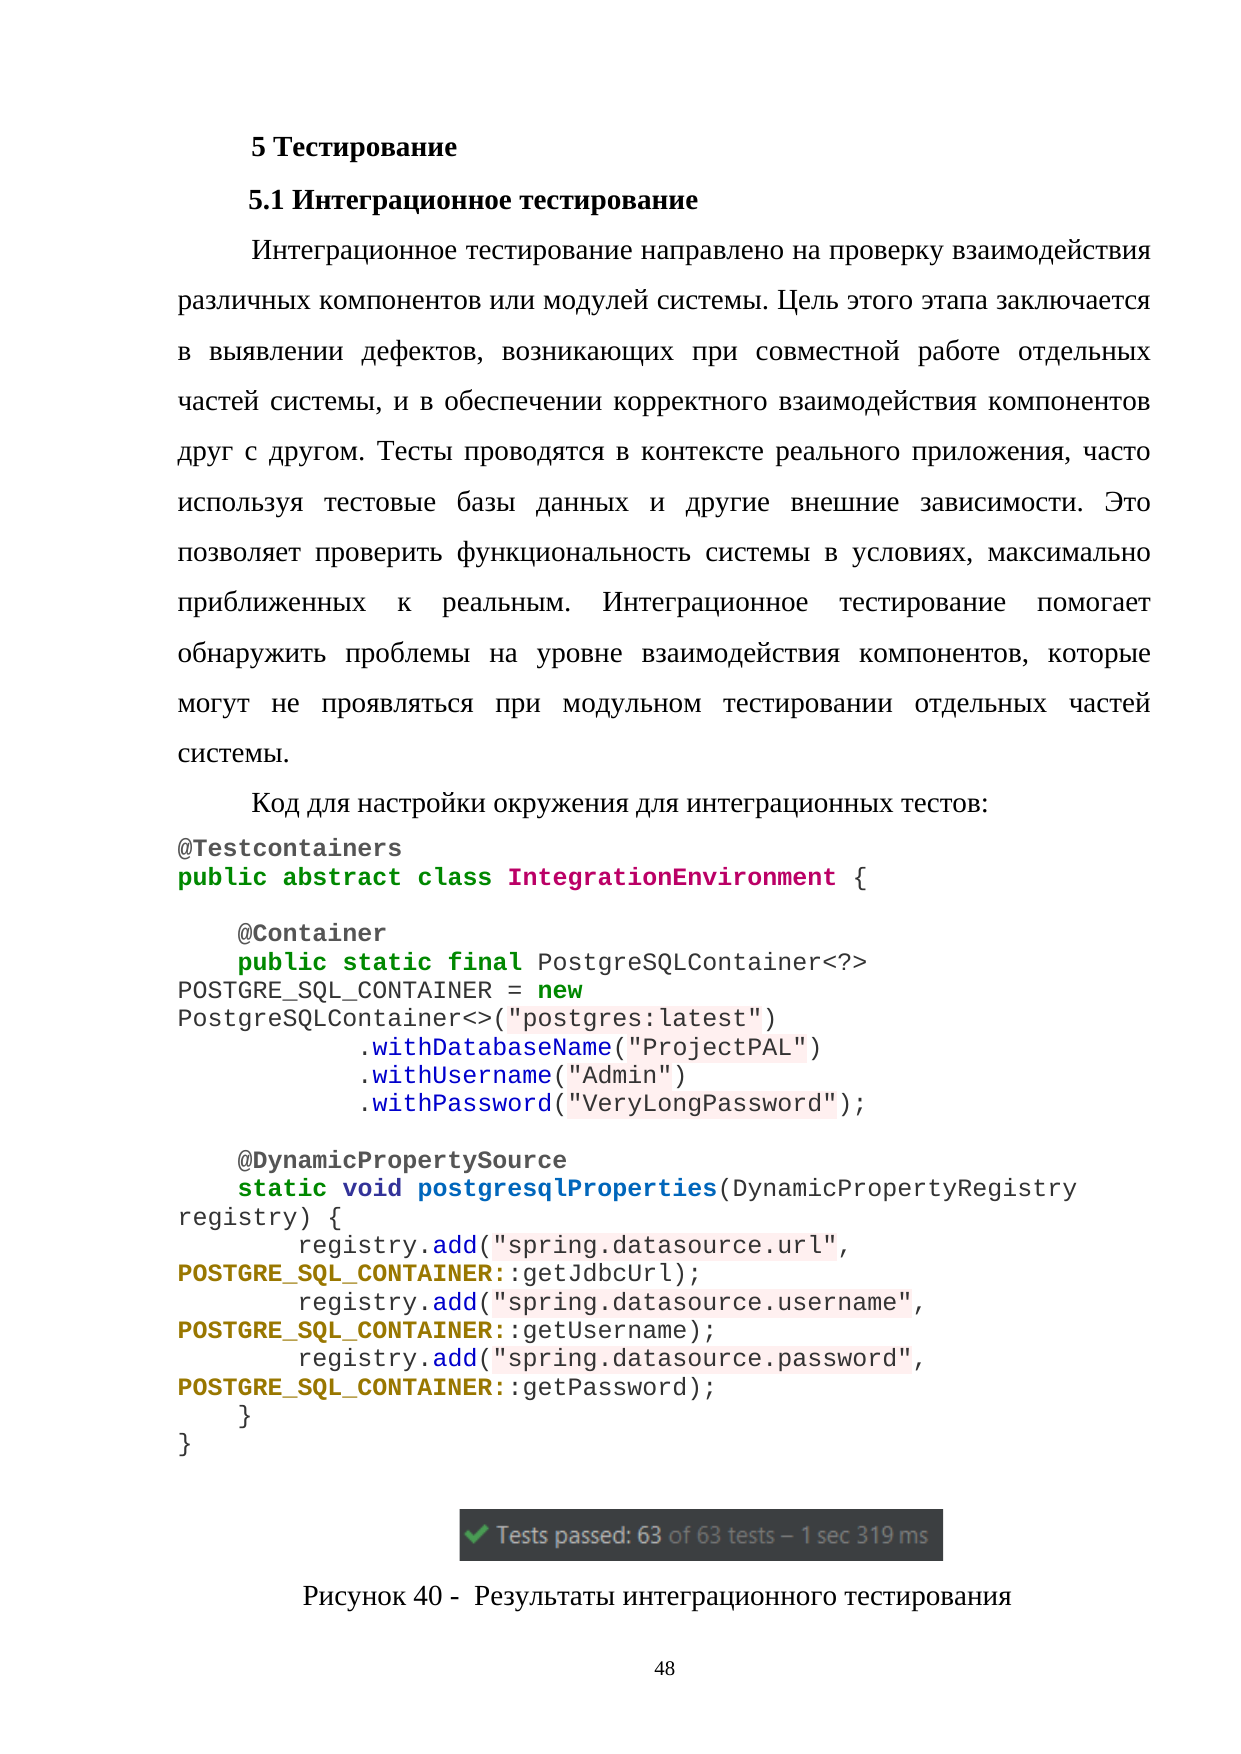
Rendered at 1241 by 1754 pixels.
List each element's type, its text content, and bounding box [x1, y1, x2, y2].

text registry.add("spring.datasource.password", POSTGRE_SQL_CONTAINER::getPassword); [177, 1346, 1152, 1403]
text .withDatabaseName("ProjectPAL") [807, 1034, 1152, 1063]
text .withDatabaseName("ProjectPAL") [177, 1034, 627, 1063]
text .withUsername("Admin") [177, 1063, 567, 1091]
list Результаты интеграционного тестирования [248, 1578, 1152, 1611]
text @Testcontainers [177, 836, 1152, 864]
text static void postgresqlProperties(DynamicPropertyRegistry registry) { [177, 1176, 1152, 1233]
text .withPassword("VeryLongPassword"); [837, 1091, 1152, 1119]
picture [459, 1509, 944, 1561]
text Код для настройки окружения для интеграционных тестов: [177, 786, 1152, 819]
text @Container [177, 921, 1152, 949]
text @DynamicPropertySource [177, 1148, 1152, 1176]
text .withUsername("Admin") [672, 1063, 1152, 1091]
text .withPassword("VeryLongPassword"); [177, 1091, 567, 1119]
text Тестирование [251, 129, 1152, 163]
text } [177, 1431, 1152, 1459]
text Интеграционное тестирование [248, 182, 1152, 215]
text } [177, 1403, 1152, 1431]
text registry.add("spring.datasource.url", POSTGRE_SQL_CONTAINER::getJdbcUrl); [177, 1233, 1152, 1289]
text public abstract class IntegrationEnvironment { [177, 864, 1152, 893]
text Интеграционное тестирование направлено на проверку взаимодействия различных компонентов или модулей системы. Цель этого этапа заключается в выявлении дефектов, возникающих при совместной работе отдельных частей системы, и в обеспечении корректного взаимодействия компонентов друг с другом. Тесты проводятся в контексте реального приложения, часто используя тестовые базы данных и другие внешние зависимости. Это позволяет проверить функциональность системы в условиях, максимально приближенных к реальным. Интеграционное тестирование помогает обнаружить проблемы на уровне взаимодействия компонентов, которые могут не проявляться при модульном тестировании отдельных частей системы. [177, 232, 1152, 769]
text public static final PostgreSQLContainer<?> POSTGRE_SQL_CONTAINER = new PostgreSQLContainer<>("postgres:latest") [177, 949, 1152, 1034]
text registry.add("spring.datasource.username", POSTGRE_SQL_CONTAINER::getUsername); [177, 1289, 1152, 1346]
